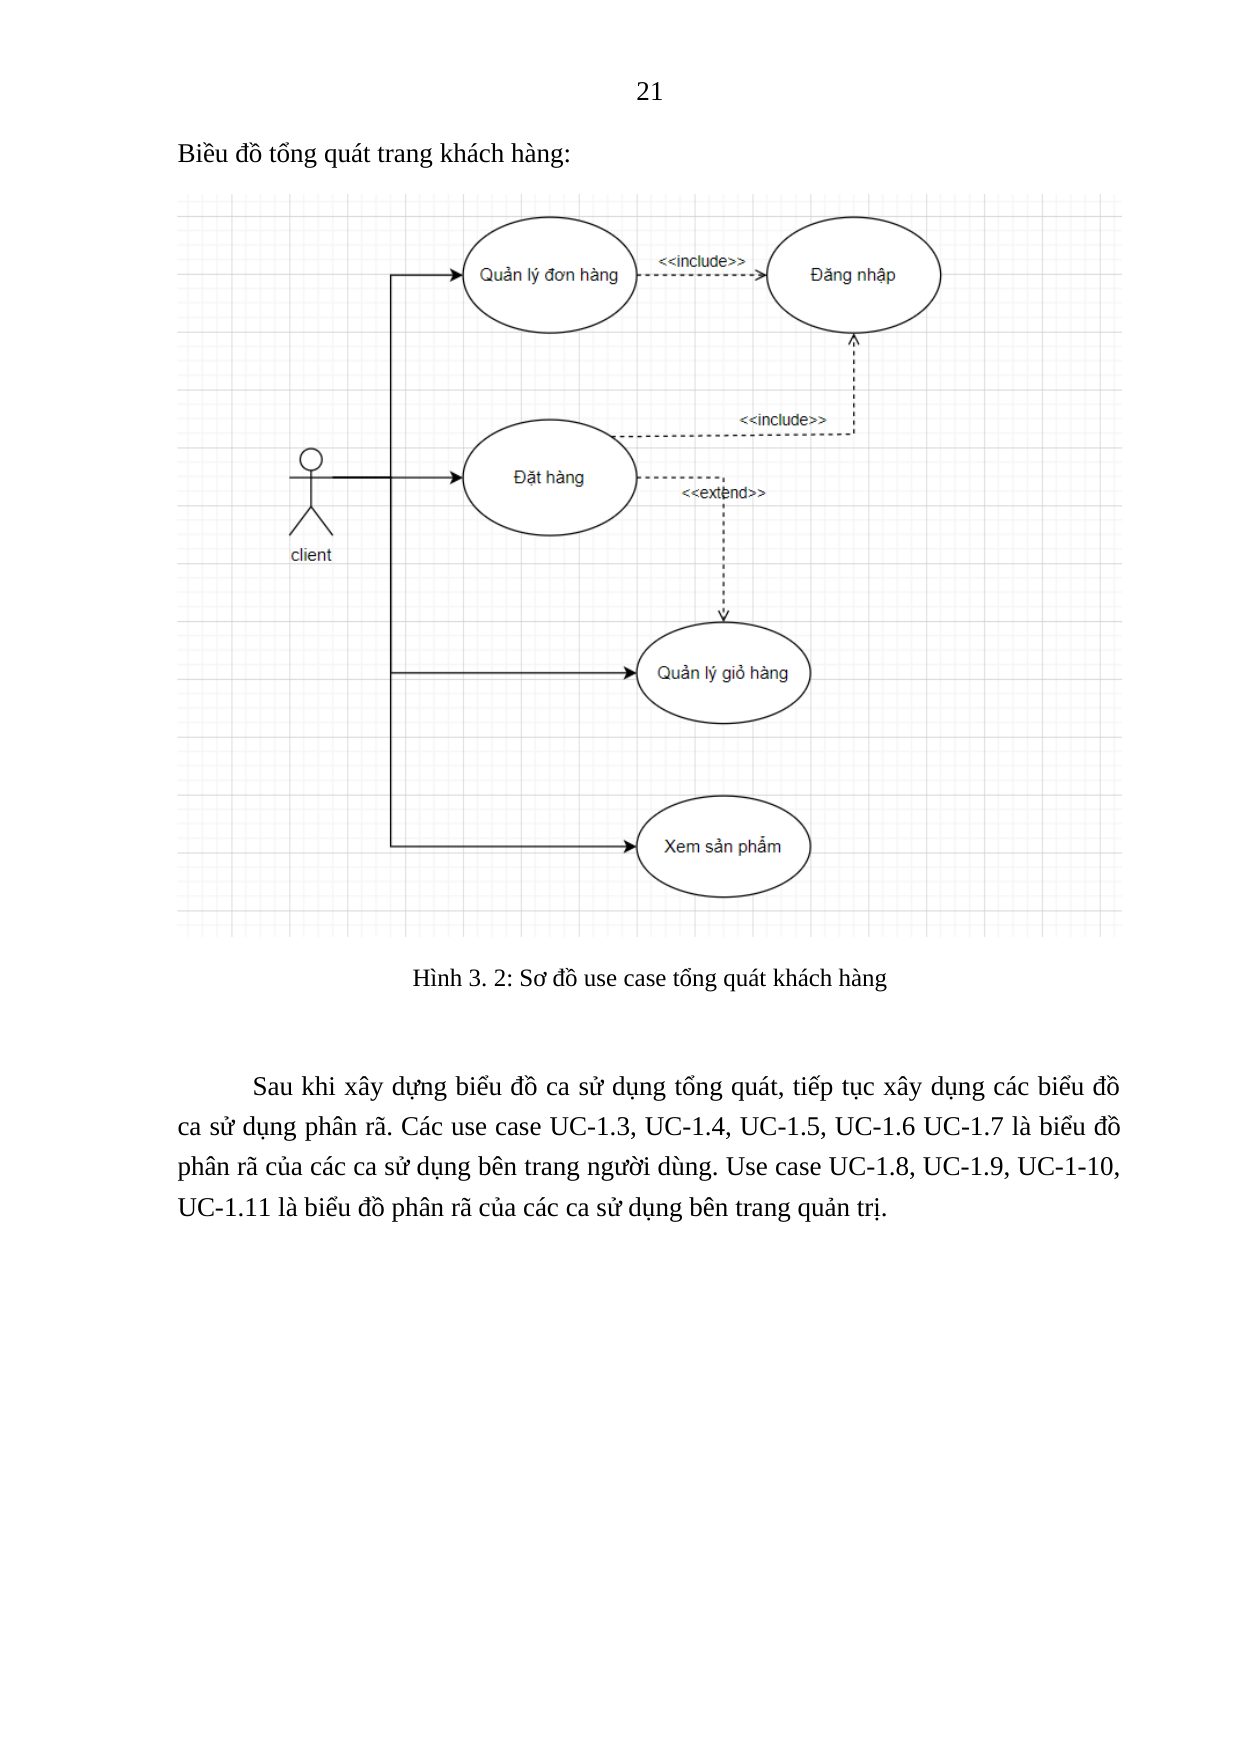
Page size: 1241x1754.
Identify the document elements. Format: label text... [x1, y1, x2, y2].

text Sau khi xây dựng biểu đồ ca sử dụng tổng quát, tiếp tục xây dụng các biểu đồ ca sử dụng phân rã. Các use case UC-1.3, UC-1.4, UC-1.5, UC-1.6 UC-1.7 là biểu đồ phân rã của các ca sử dụng bên trang người dùng. Use case UC-1.8, UC-1.9, UC-1-10, UC-1.11 là biểu đồ phân rã của các ca sử dụng bên trang quản trị. [177, 1069, 1122, 1222]
picture [177, 194, 1123, 937]
text Biều đồ tổng quát trang khách hàng: [177, 137, 1122, 168]
text Hình 3. 2: Sơ đồ use case tổng quát khách hàng [177, 963, 1122, 992]
